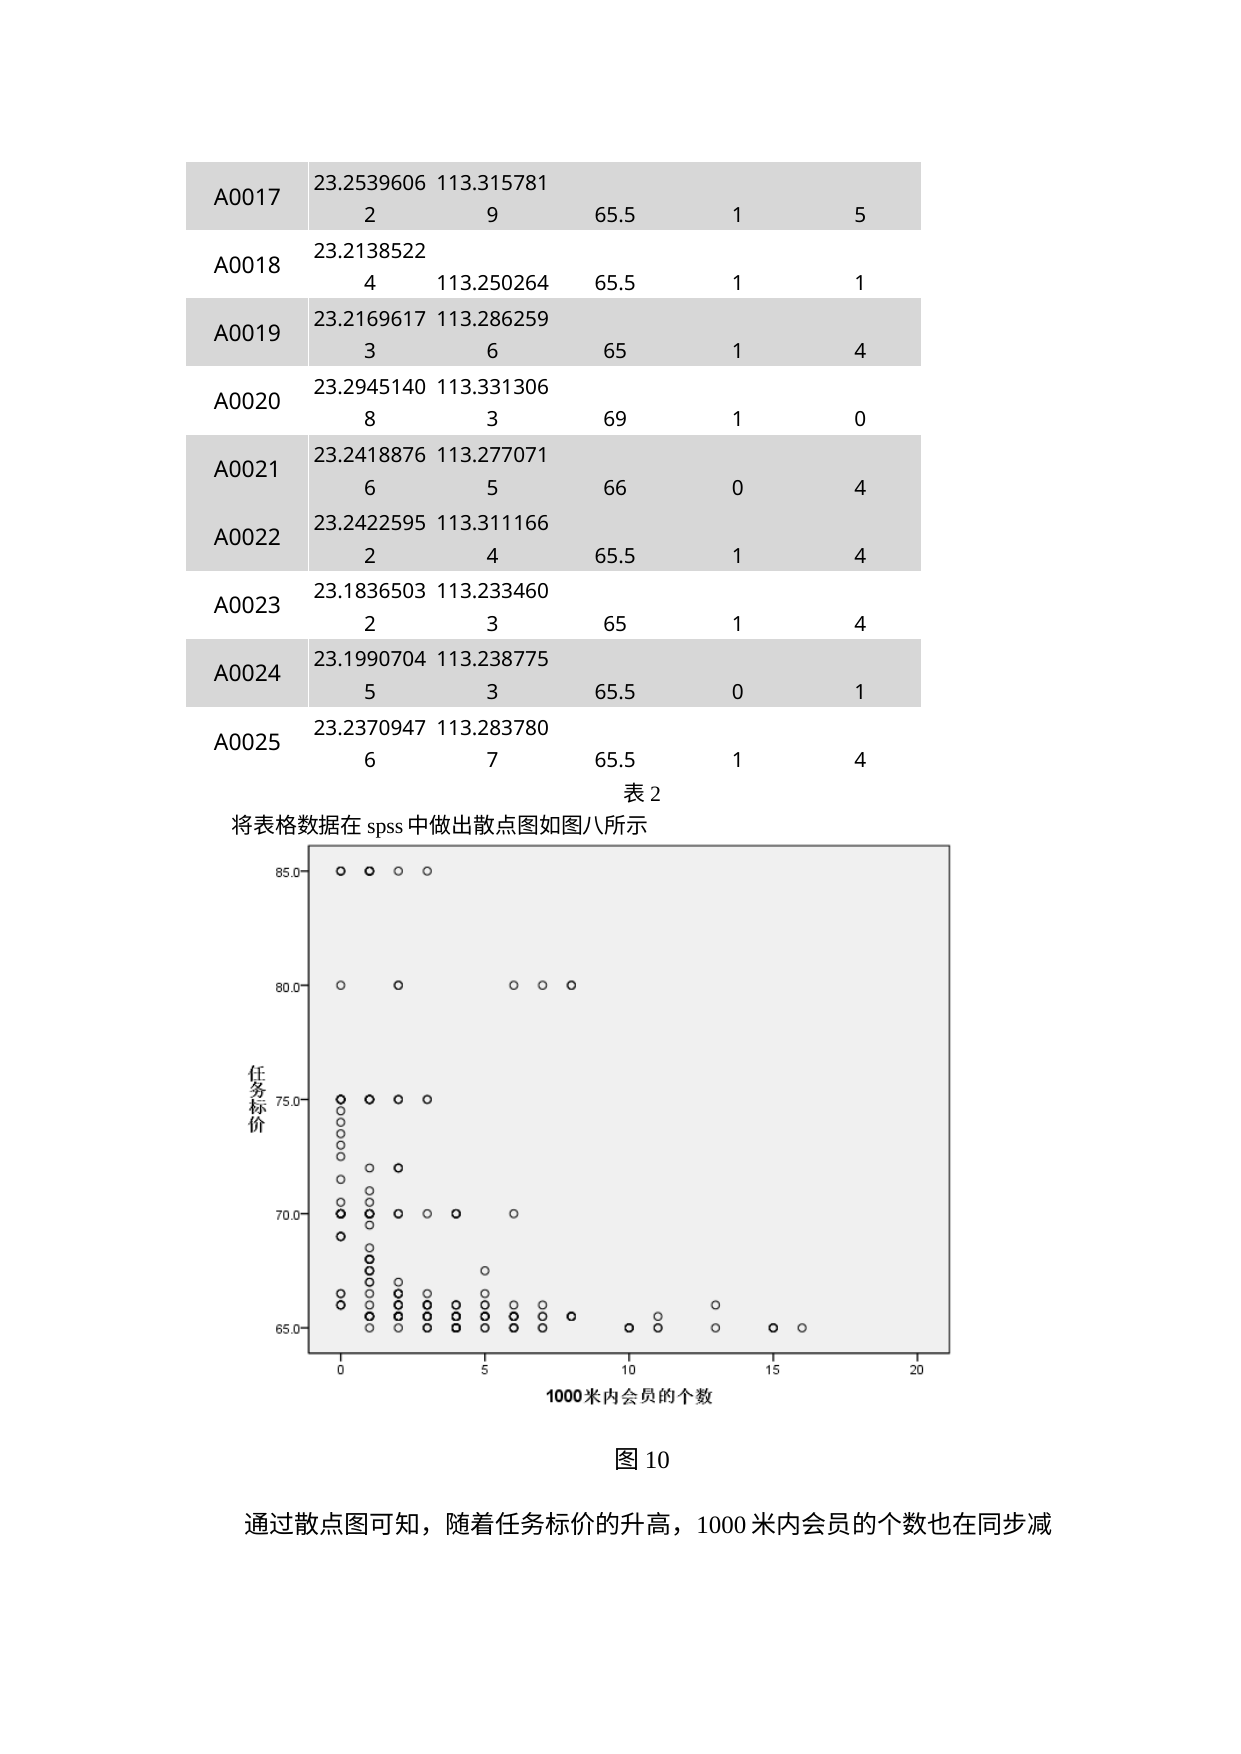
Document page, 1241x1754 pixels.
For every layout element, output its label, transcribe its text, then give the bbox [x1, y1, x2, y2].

table_cell 0 [676, 639, 799, 707]
table_cell A0018 [186, 230, 308, 298]
table_cell 1 [799, 230, 921, 298]
table_cell 0 [799, 366, 921, 434]
list 表2 [187, 775, 1053, 808]
table_cell A0024 [186, 639, 308, 707]
table_cell A0023 [186, 571, 308, 639]
table_cell 1 [676, 707, 799, 775]
table_cell 4 [799, 435, 921, 503]
table_cell 65.5 [554, 707, 676, 775]
table_cell 113.2334603 [431, 571, 554, 639]
table_cell 113.3313063 [431, 366, 554, 434]
table_cell A0019 [186, 298, 308, 366]
table_cell 23.24188766 [309, 435, 431, 503]
table_cell 113.3111664 [431, 503, 554, 571]
table_cell 113.2862596 [431, 298, 554, 366]
table_cell 1 [676, 503, 799, 571]
table_cell 1 [676, 571, 799, 639]
table_cell 113.2387753 [431, 639, 554, 707]
table_cell 113.250264 [431, 230, 554, 298]
table_cell 23.19907045 [309, 639, 431, 707]
table_cell A0017 [186, 162, 308, 230]
table_cell A0022 [186, 503, 308, 571]
table_cell 65.5 [554, 162, 676, 230]
table_cell A0020 [186, 366, 308, 434]
table_cell A0021 [186, 435, 308, 503]
table_cell 65.5 [554, 639, 676, 707]
table_cell 1 [676, 162, 799, 230]
table_cell 23.25396062 [309, 162, 431, 230]
list 图10 [187, 1425, 1053, 1490]
table_cell A0025 [186, 707, 308, 775]
table_cell 69 [554, 366, 676, 434]
table_cell 113.2837807 [431, 707, 554, 775]
table_cell 1 [676, 366, 799, 434]
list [187, 1490, 1053, 1555]
table_cell 4 [799, 571, 921, 639]
table_cell 65.5 [554, 503, 676, 571]
picture [231, 840, 958, 1422]
table_cell 113.2770715 [431, 435, 554, 503]
table_cell 4 [799, 707, 921, 775]
table_cell 65 [554, 298, 676, 366]
table_cell 23.29451408 [309, 366, 431, 434]
table_cell 23.18365032 [309, 571, 431, 639]
table_cell 0 [676, 435, 799, 503]
table_cell 23.21696173 [309, 298, 431, 366]
table_cell 4 [799, 503, 921, 571]
table_cell 65.5 [554, 230, 676, 298]
table_cell 1 [676, 230, 799, 298]
table_cell 65 [554, 571, 676, 639]
table_cell 5 [799, 162, 921, 230]
list 将表格数据在spss中做出散点图如图八所示 [187, 808, 1053, 840]
table_cell 23.23709476 [309, 707, 431, 775]
table_cell 23.21385224 [309, 230, 431, 298]
table_cell 1 [676, 298, 799, 366]
table_cell 66 [554, 435, 676, 503]
table_cell 4 [799, 298, 921, 366]
table_cell 23.24225952 [309, 503, 431, 571]
table_cell 113.3157819 [431, 162, 554, 230]
table_cell 1 [799, 639, 921, 707]
